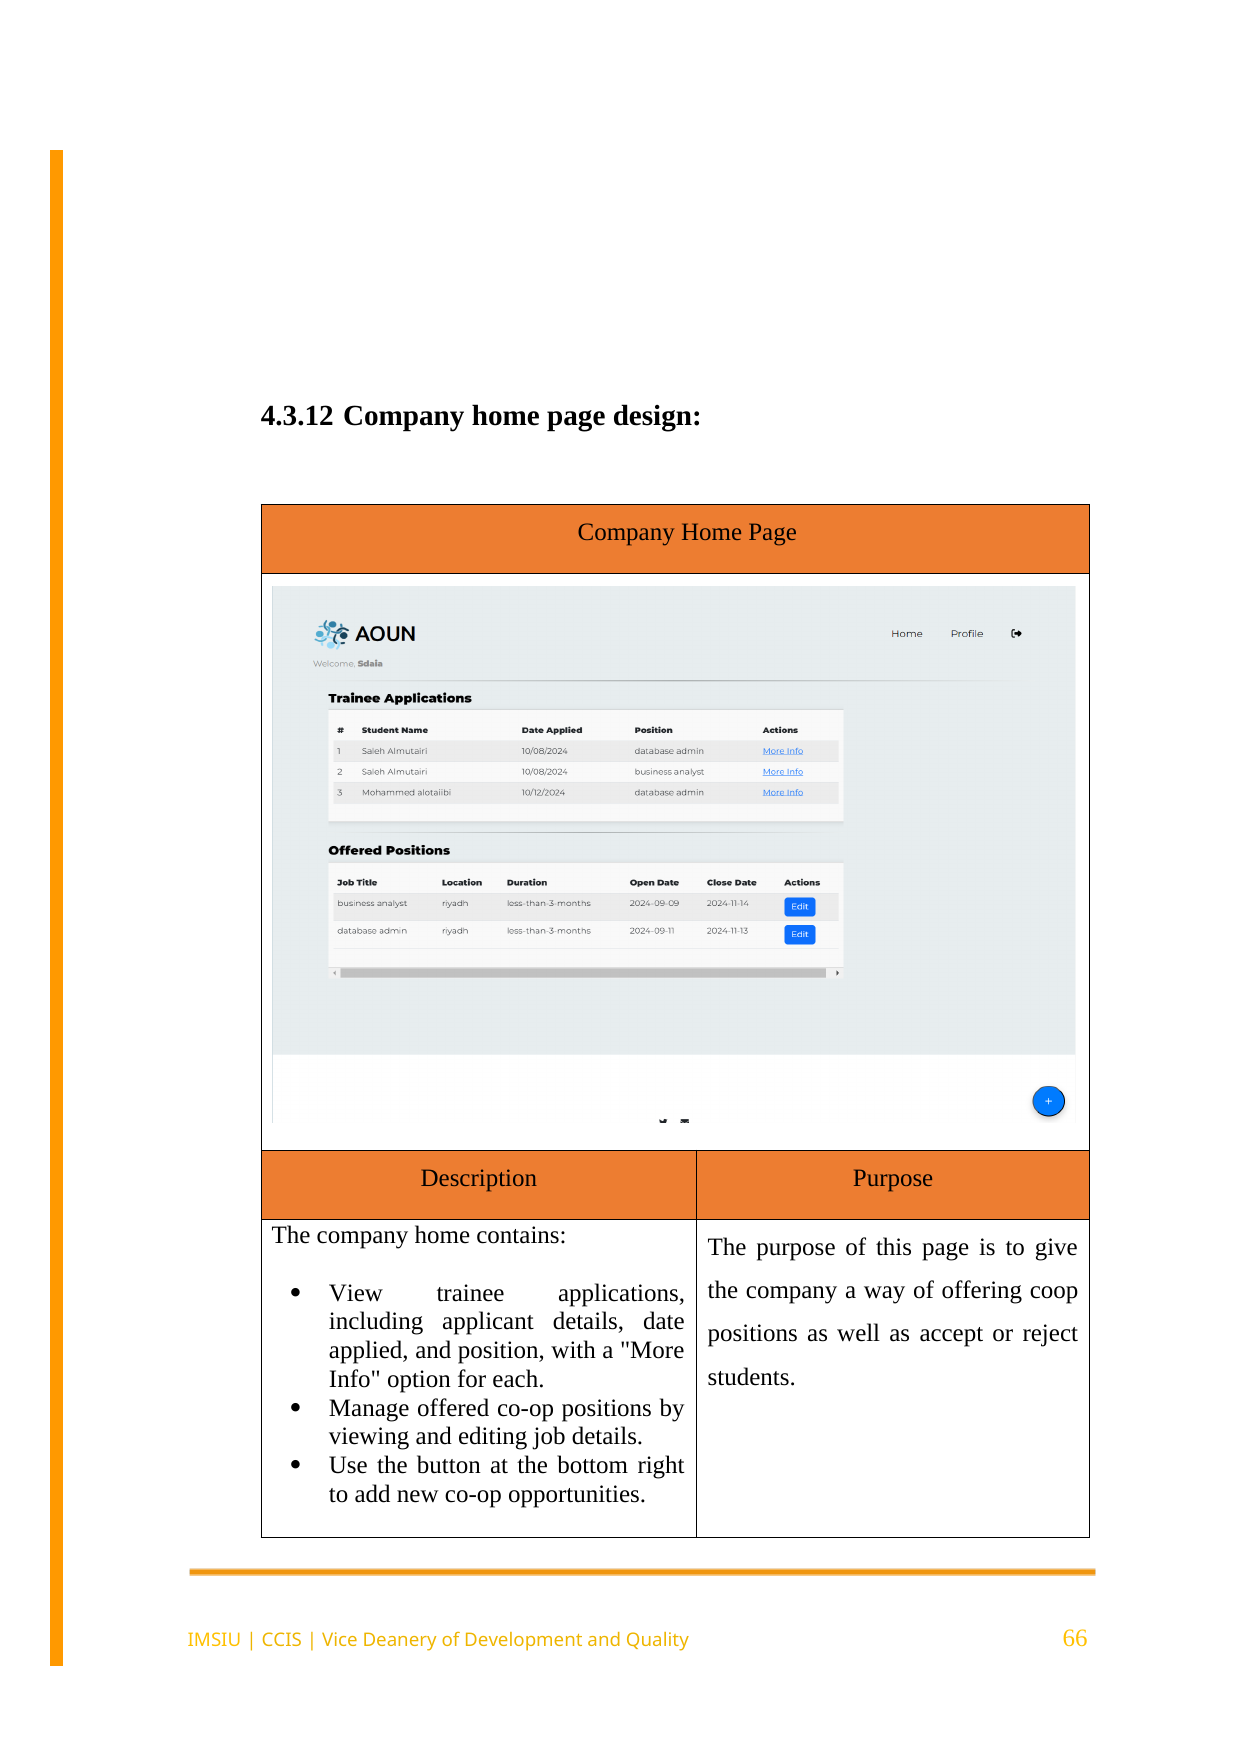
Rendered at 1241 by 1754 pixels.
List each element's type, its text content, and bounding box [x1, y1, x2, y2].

table_cell Description [262, 1151, 696, 1219]
table_cell The purpose of this page is to give the company a way of offering coop positions as well as accept or reject students. [697, 1220, 1089, 1537]
list Company home page design: [261, 398, 1090, 431]
picture [187, 1567, 1100, 1576]
table_cell [262, 574, 1089, 1149]
table_header Company Home Page [262, 505, 1089, 573]
table_cell Purpose [697, 1151, 1089, 1219]
table_cell The company home contains: View trainee applications, including applicant details, date applied, and position, with a "More Info" option for each. Manage offered co-op positions by viewing and editing job details. Use the button at the bottom right to add new co-op opportunities. [262, 1220, 696, 1537]
picture [272, 586, 1076, 1123]
